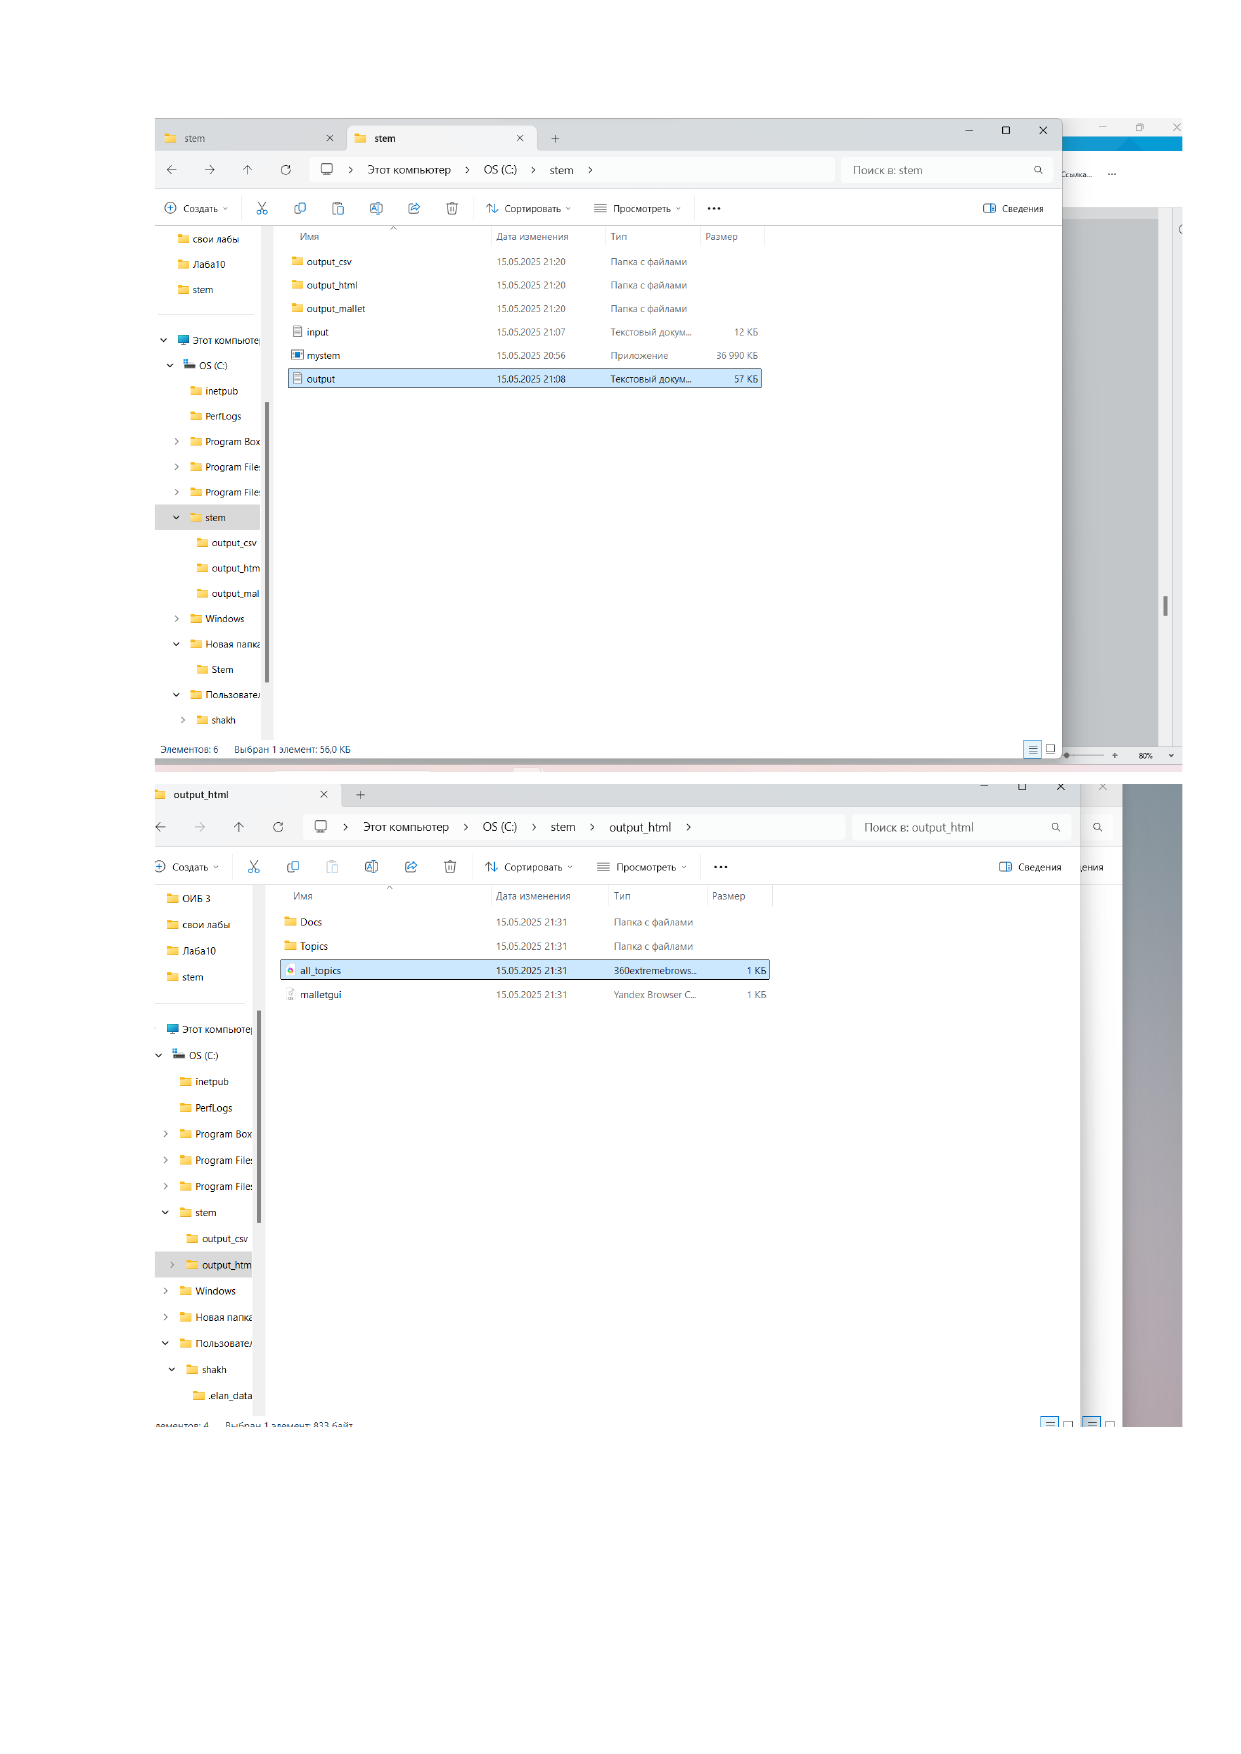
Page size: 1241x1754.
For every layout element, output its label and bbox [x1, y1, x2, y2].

picture [154, 118, 1183, 772]
picture [154, 784, 1183, 1427]
